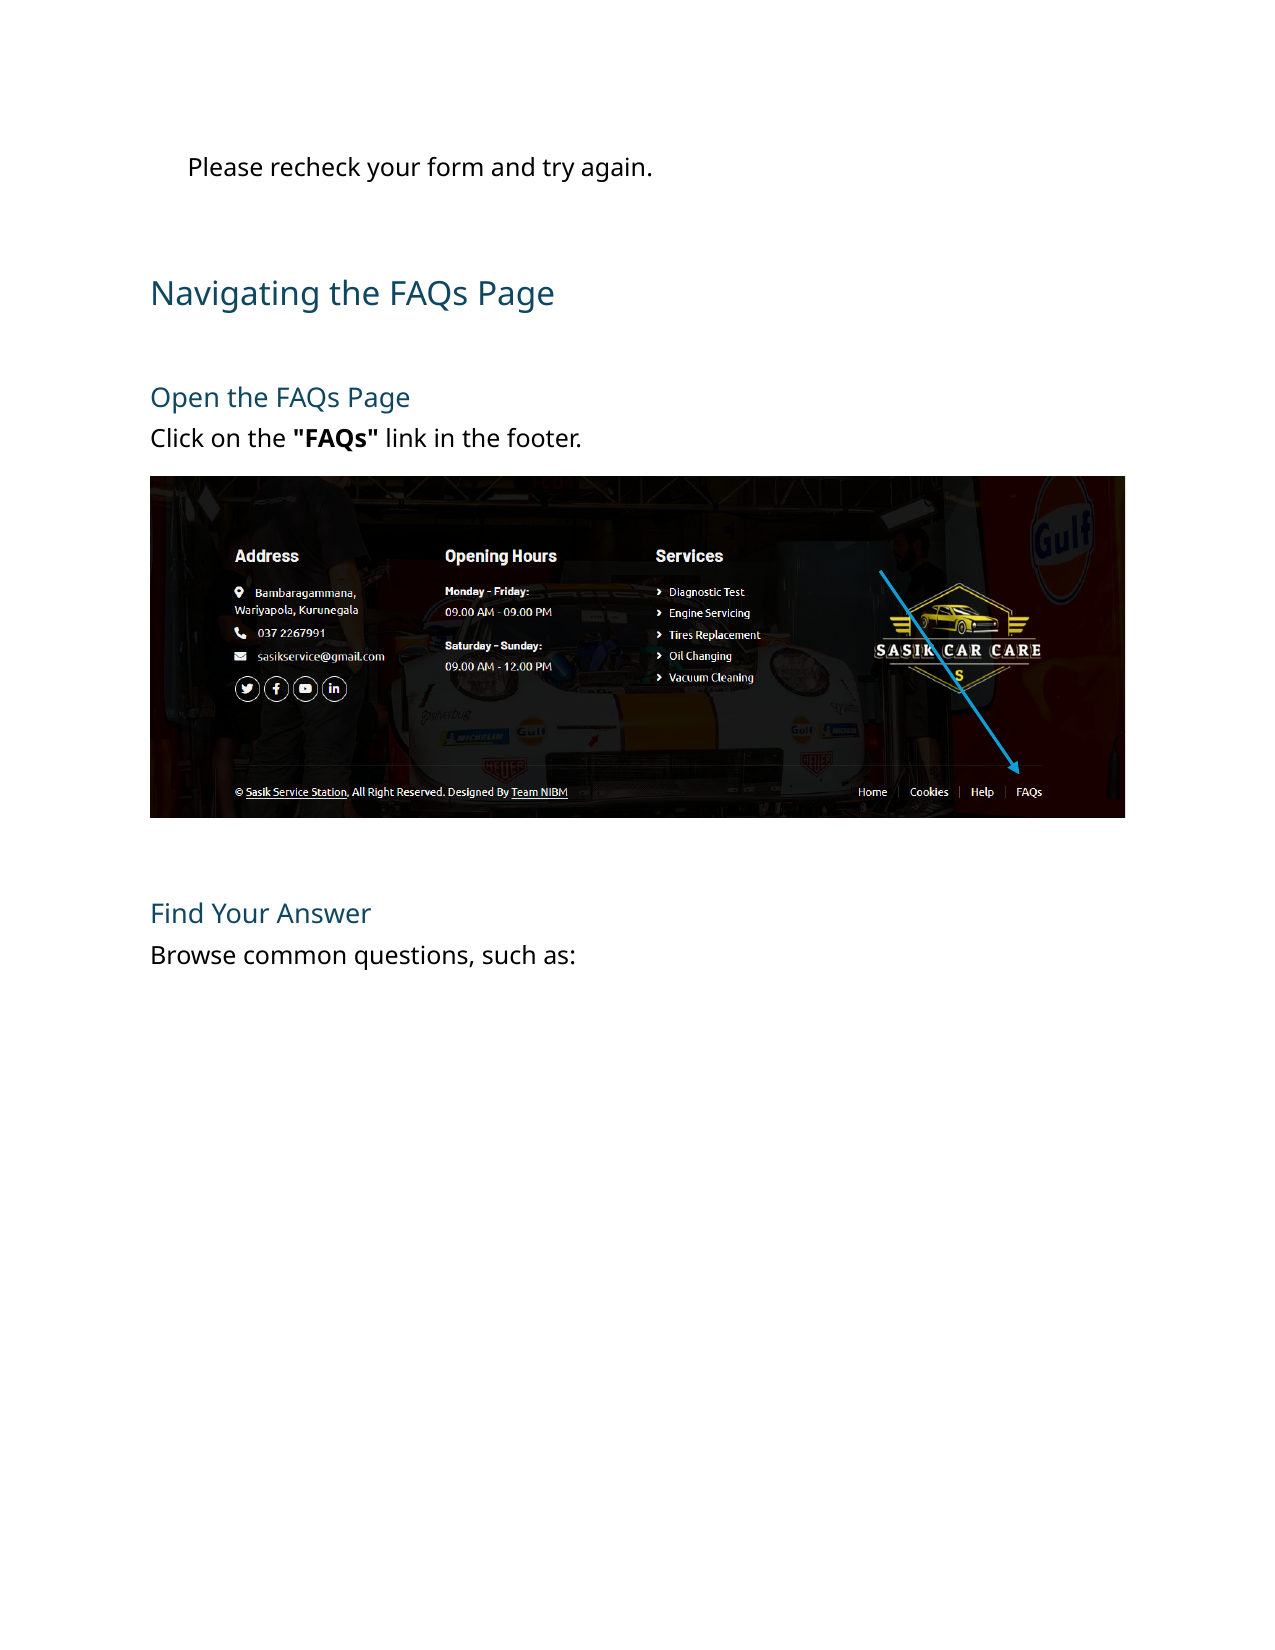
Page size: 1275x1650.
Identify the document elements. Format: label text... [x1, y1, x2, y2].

subtitle Navigating the FAQs Page [150, 270, 1125, 315]
picture [150, 476, 1125, 818]
subtitle Open the FAQs Page [150, 378, 1125, 415]
text Please recheck your form and try again. [187, 150, 1125, 184]
text Click on the "FAQs" link in the footer. [150, 420, 1125, 454]
text Browse common questions, such as: [150, 937, 1125, 971]
subtitle Find Your Answer [150, 895, 1125, 932]
